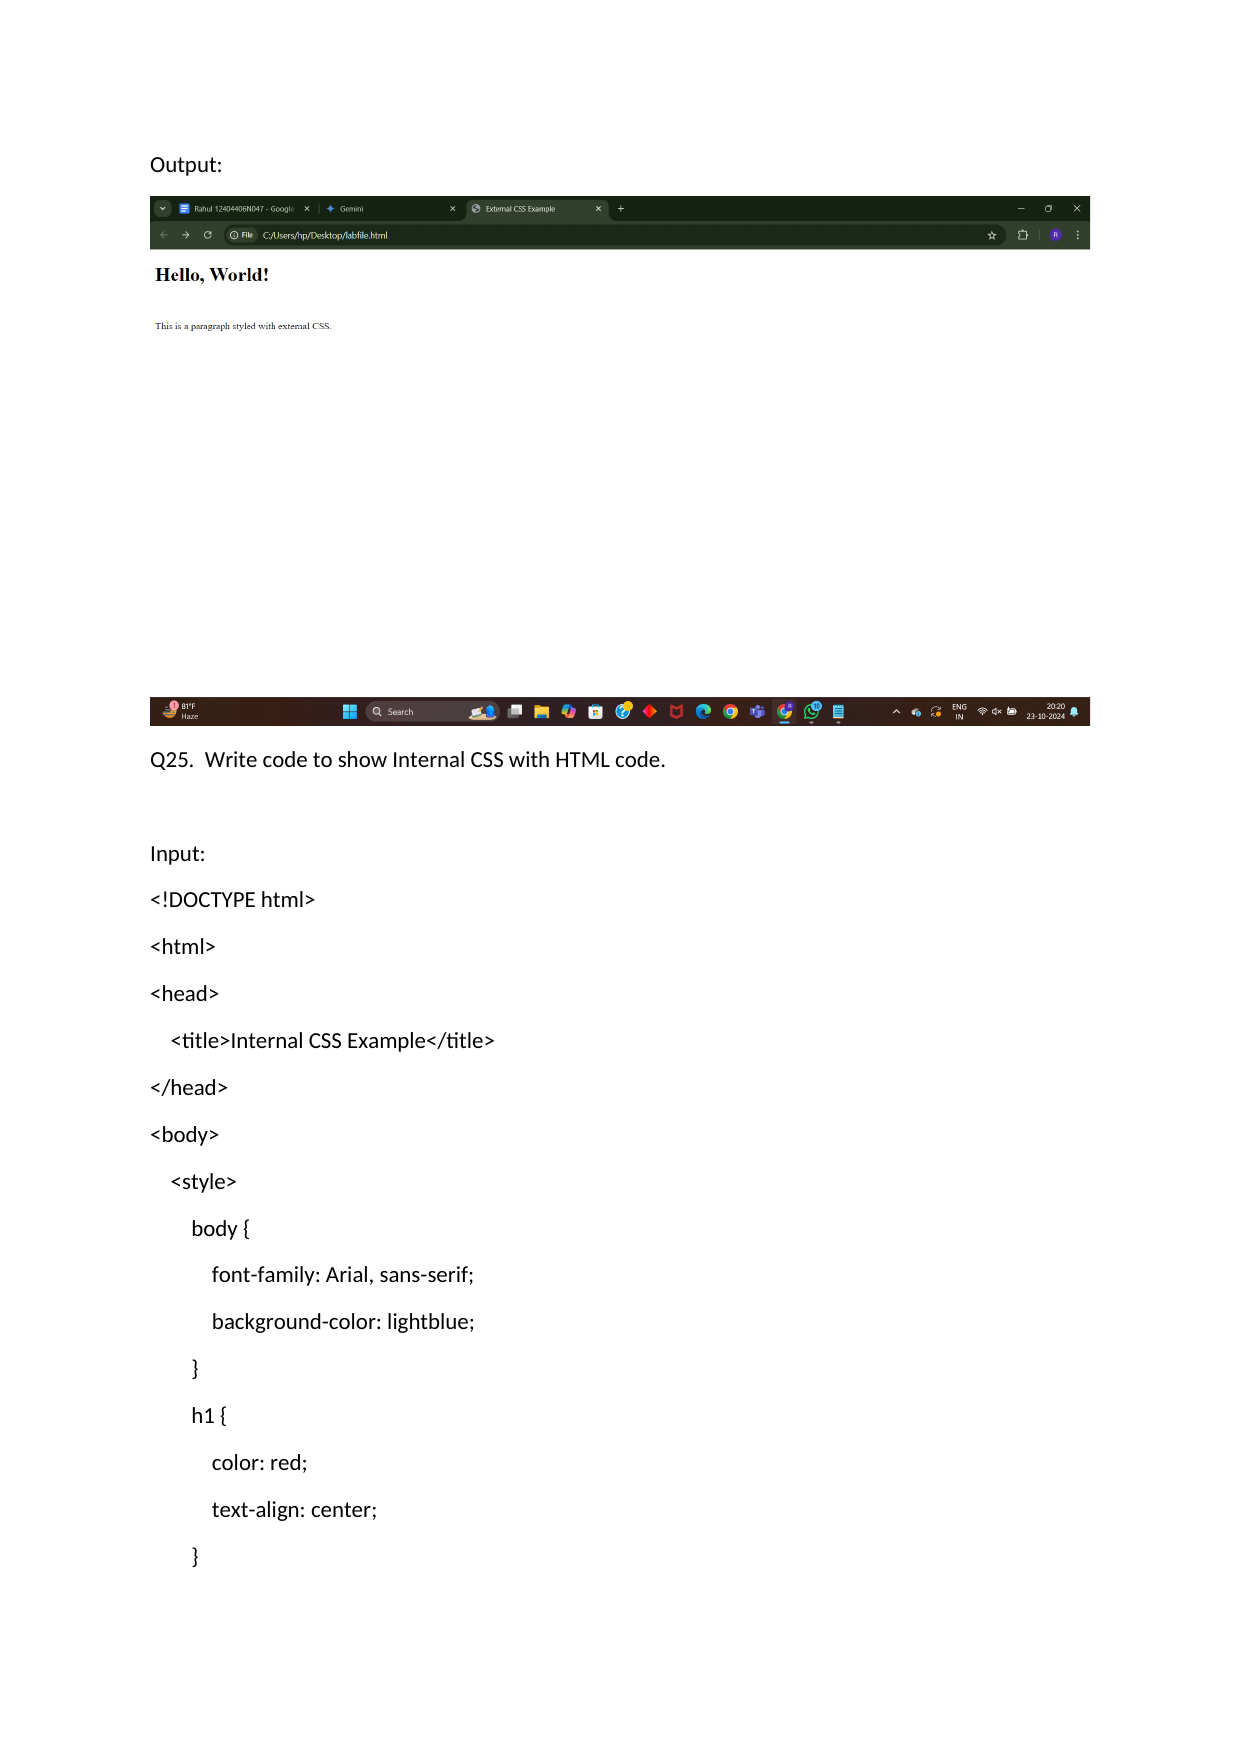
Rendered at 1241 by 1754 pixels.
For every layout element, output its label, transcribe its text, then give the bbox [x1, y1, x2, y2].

text Q25. Write code to show Internal CSS with HTML code. [150, 745, 1090, 773]
text body { [150, 1214, 1090, 1242]
text } [150, 1542, 1090, 1570]
text } [150, 1354, 1090, 1382]
text </head> [150, 1073, 1090, 1101]
text Output: [150, 150, 1090, 178]
text font-family: Arial, sans-serif; [150, 1261, 1090, 1288]
picture [150, 196, 1091, 726]
text <title>Internal CSS Example</title> [150, 1026, 1090, 1054]
text <body> [150, 1120, 1090, 1148]
text <html> [150, 932, 1090, 960]
text <head> [150, 979, 1090, 1007]
text Input: [150, 839, 1090, 867]
text h1 { [150, 1401, 1090, 1429]
text color: red; [150, 1448, 1090, 1476]
text background-color: lightblue; [150, 1307, 1090, 1335]
text <!DOCTYPE html> [150, 886, 1090, 913]
text <style> [150, 1167, 1090, 1195]
text text-align: center; [150, 1495, 1090, 1523]
